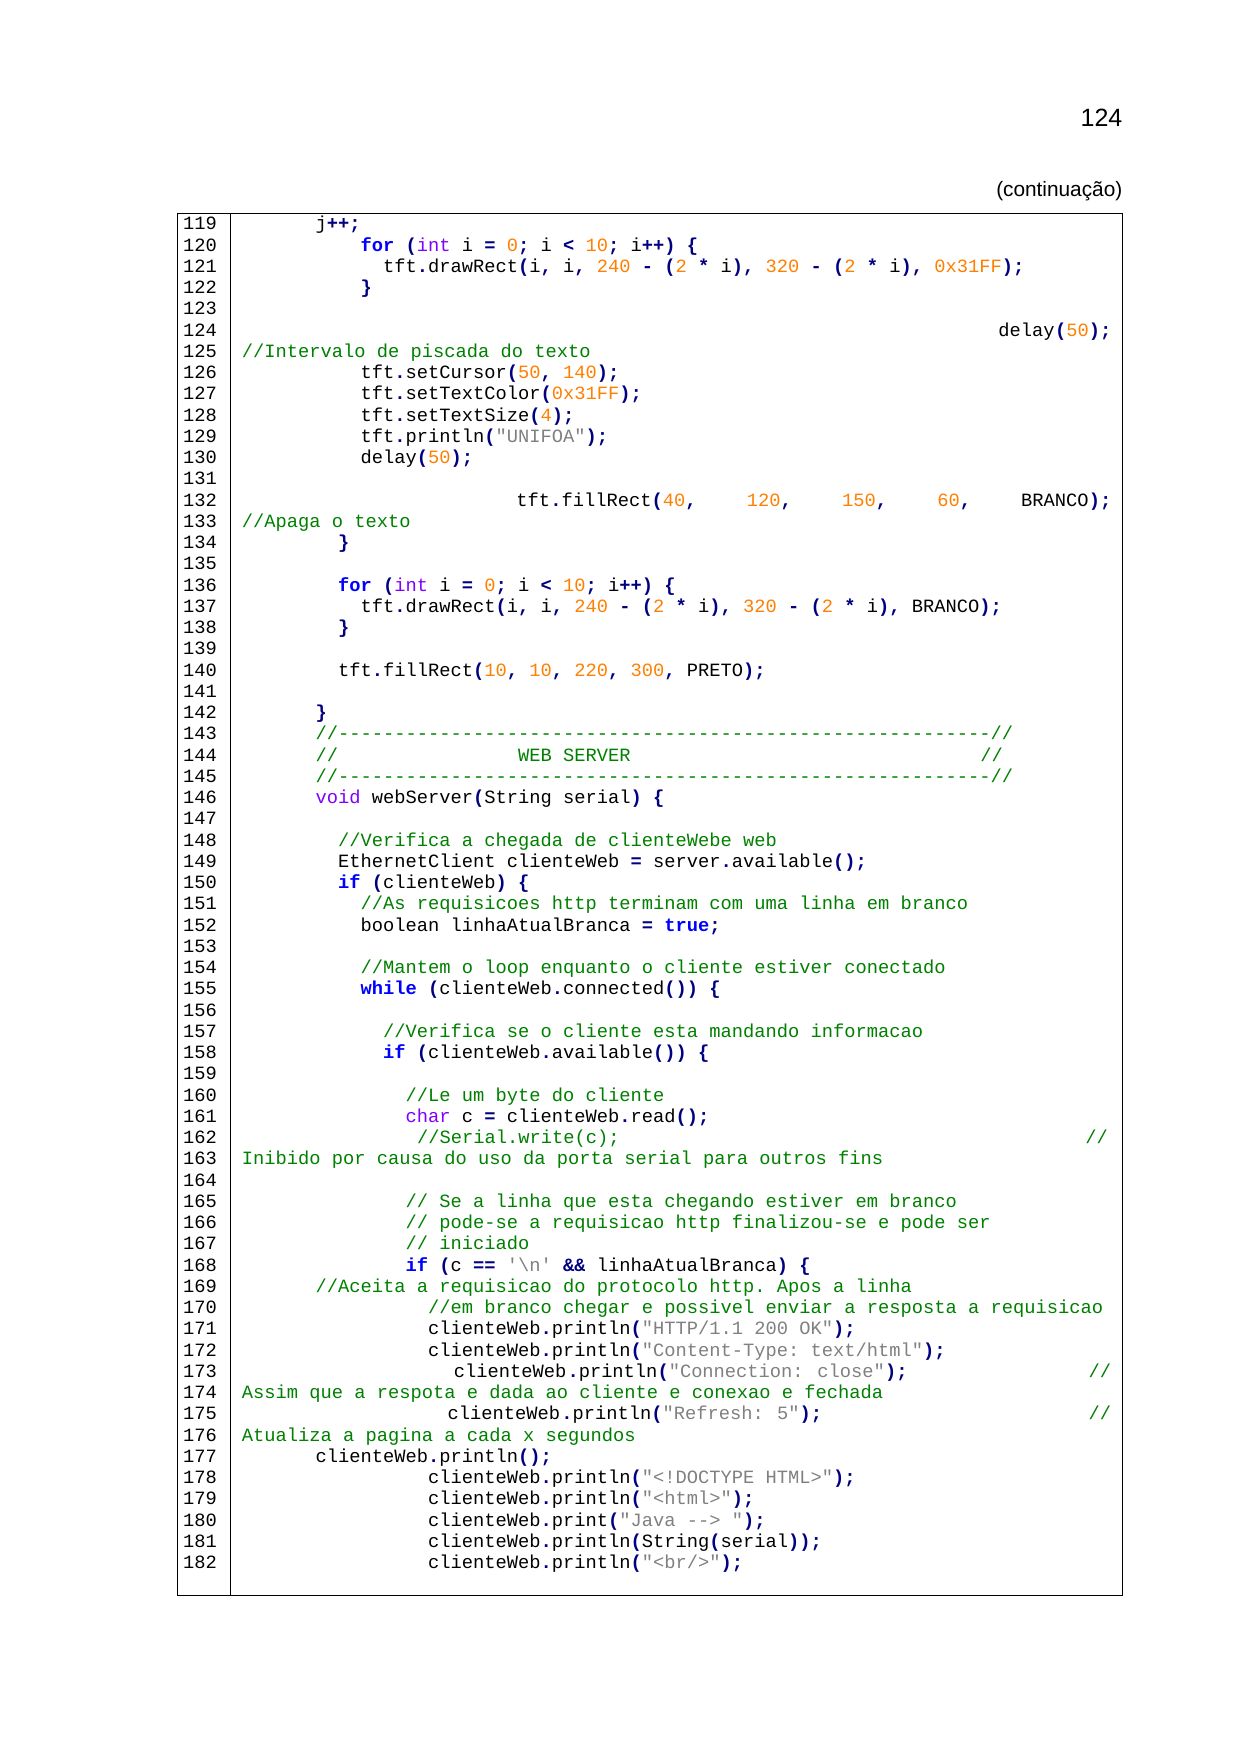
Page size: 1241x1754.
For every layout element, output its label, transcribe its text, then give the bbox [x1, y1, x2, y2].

table_header 119 120 121 122 123 124 125 126 127 128 129 130 131 132 133 134 135 136 137 138 139 140 141 142 143 144 145 146 147 148 149 150 151 152 153 154 155 156 157 158 159 160 161 162 163 164 165 166 167 168 169 170 171 172 173 174 175 176 177 178 179 180 181 182 [178, 214, 230, 1595]
table_header j++; for (int i = 0; i < 10; i++) { tft.drawRect(i, i, 240 - (2 * i), 320 - (2 * i), 0x31FF); } delay(50); //Intervalo de piscada do texto tft.setCursor(50, 140); tft.setTextColor(0x31FF); tft.setTextSize(4); tft.println("UNIFOA"); delay(50); tft.fillRect(40, 120, 150, 60, BRANCO); //Apaga o texto } for (int i = 0; i < 10; i++) { tft.drawRect(i, i, 240 - (2 * i), 320 - (2 * i), BRANCO); } tft.fillRect(10, 10, 220, 300, PRETO); } //----------------------------------------------------------// // WEB SERVER // //----------------------------------------------------------// void webServer(String serial) { //Verifica a chegada de clienteWebe web EthernetClient clienteWeb = server.available(); if (clienteWeb) { //As requisicoes http terminam com uma linha em branco boolean linhaAtualBranca = true; //Mantem o loop enquanto o cliente estiver conectado while (clienteWeb.connected()) { //Verifica se o cliente esta mandando informacao if (clienteWeb.available()) { //Le um byte do cliente char c = clienteWeb.read(); //Serial.write(c); // Inibido por causa do uso da porta serial para outros fins // Se a linha que esta chegando estiver em branco // pode-se a requisicao http finalizou-se e pode ser // iniciado if (c == '\n' && linhaAtualBranca) { //Aceita a requisicao do protocolo http. Apos a linha //em branco chegar e possivel enviar a resposta a requisicao clienteWeb.println("HTTP/1.1 200 OK"); clienteWeb.println("Content-Type: text/html"); clienteWeb.println("Connection: close"); // Assim que a respota e dada ao cliente e conexao e fechada clienteWeb.println("Refresh: 5"); // Atualiza a pagina a cada x segundos clienteWeb.println(); clienteWeb.println("<!DOCTYPE HTML>"); clienteWeb.println("<html>"); clienteWeb.print("Java --> "); clienteWeb.println(String(serial)); clienteWeb.println("<br/>"); [231, 214, 1122, 1595]
text (continuação) [177, 177, 1122, 201]
